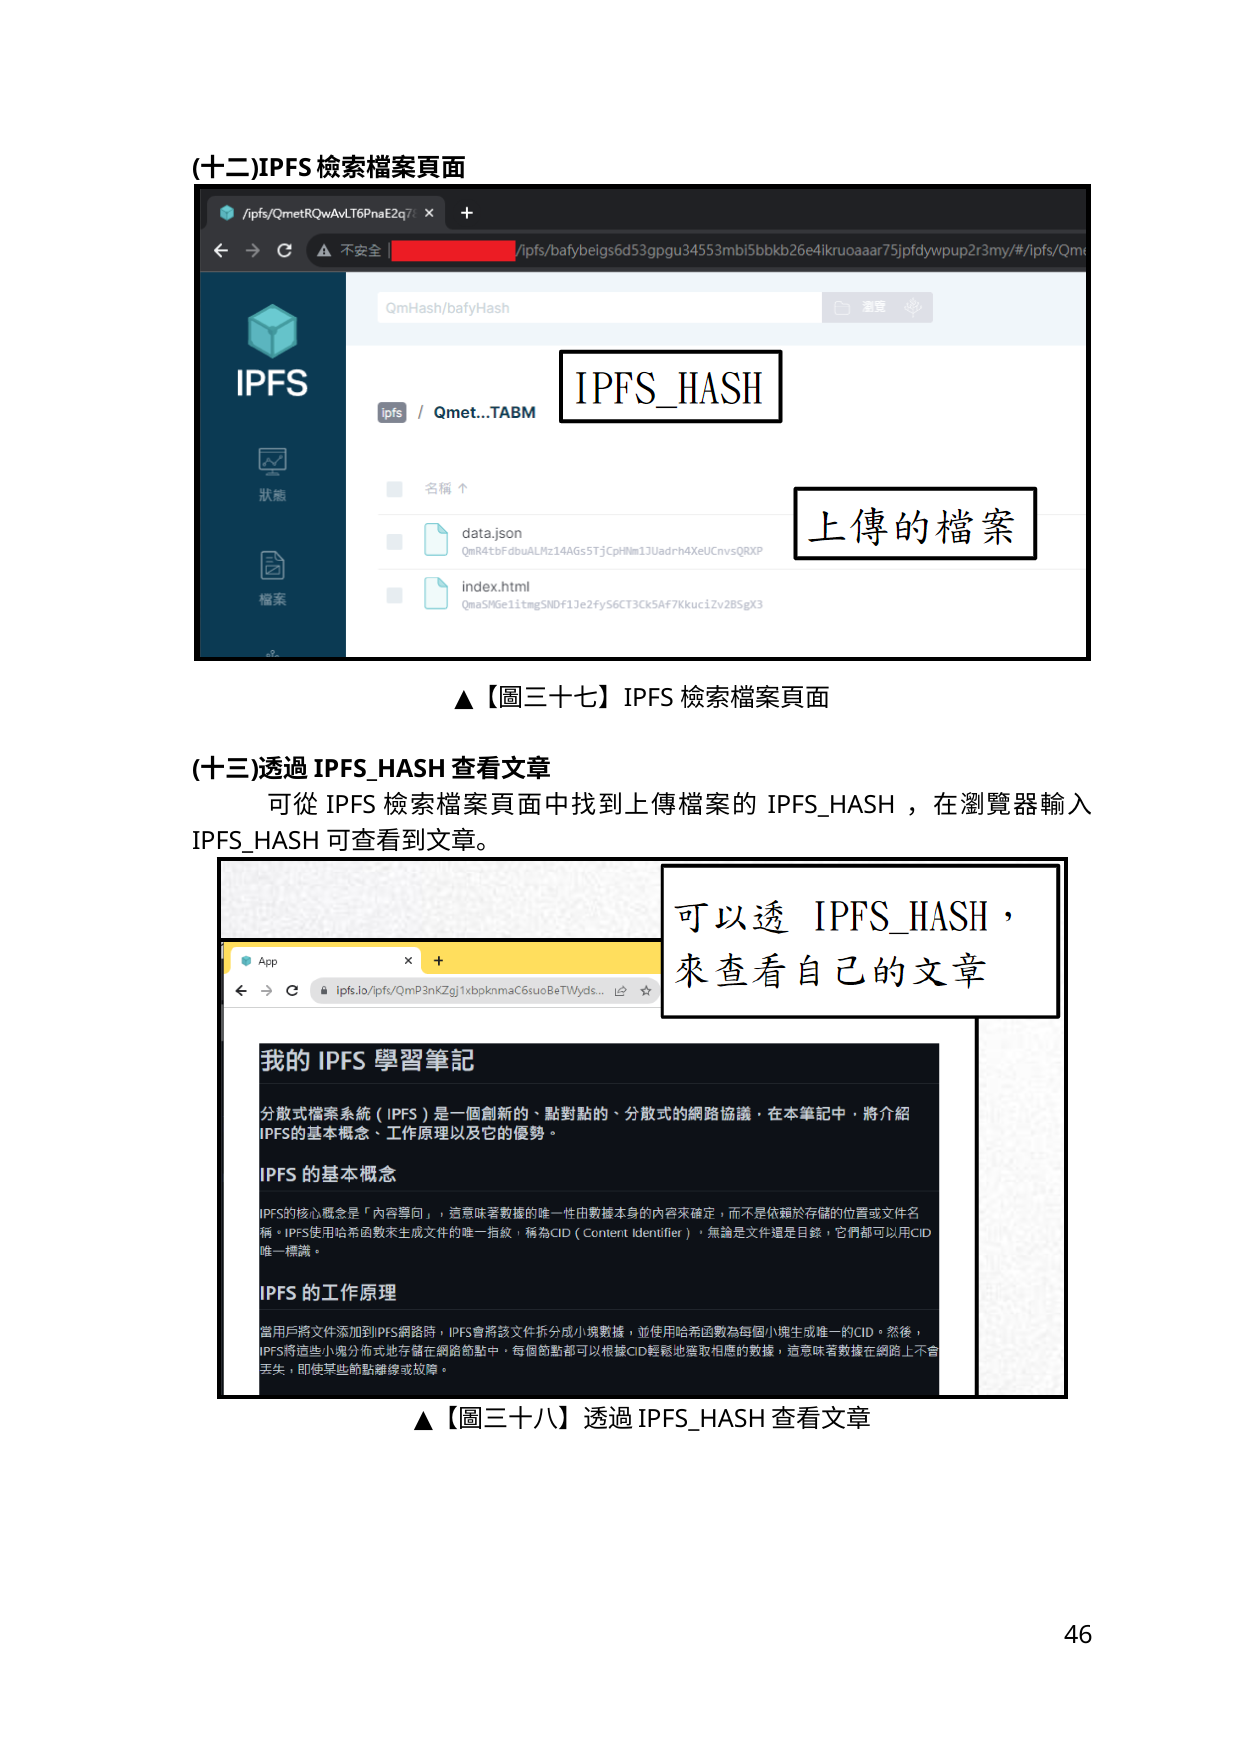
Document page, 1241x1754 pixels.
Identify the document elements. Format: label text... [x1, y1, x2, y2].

text ▲【圖三十八】透過IPFS_HASH查看文章 [192, 1399, 1092, 1435]
text 可從IPFS檢索檔案頁面中找到上傳檔案的 IPFS_HASH ，在瀏覽器輸入 IPFS_HASH 可查看到文章。 [192, 784, 1092, 857]
text (十三)透過IPFS_HASH查看文章 [192, 748, 1092, 784]
picture [198, 188, 1086, 657]
picture [221, 861, 1064, 1395]
text ▲【圖三十七】IPFS 檢索檔案頁面 [192, 678, 1092, 714]
text (十二)IPFS檢索檔案頁面 [192, 148, 1092, 184]
